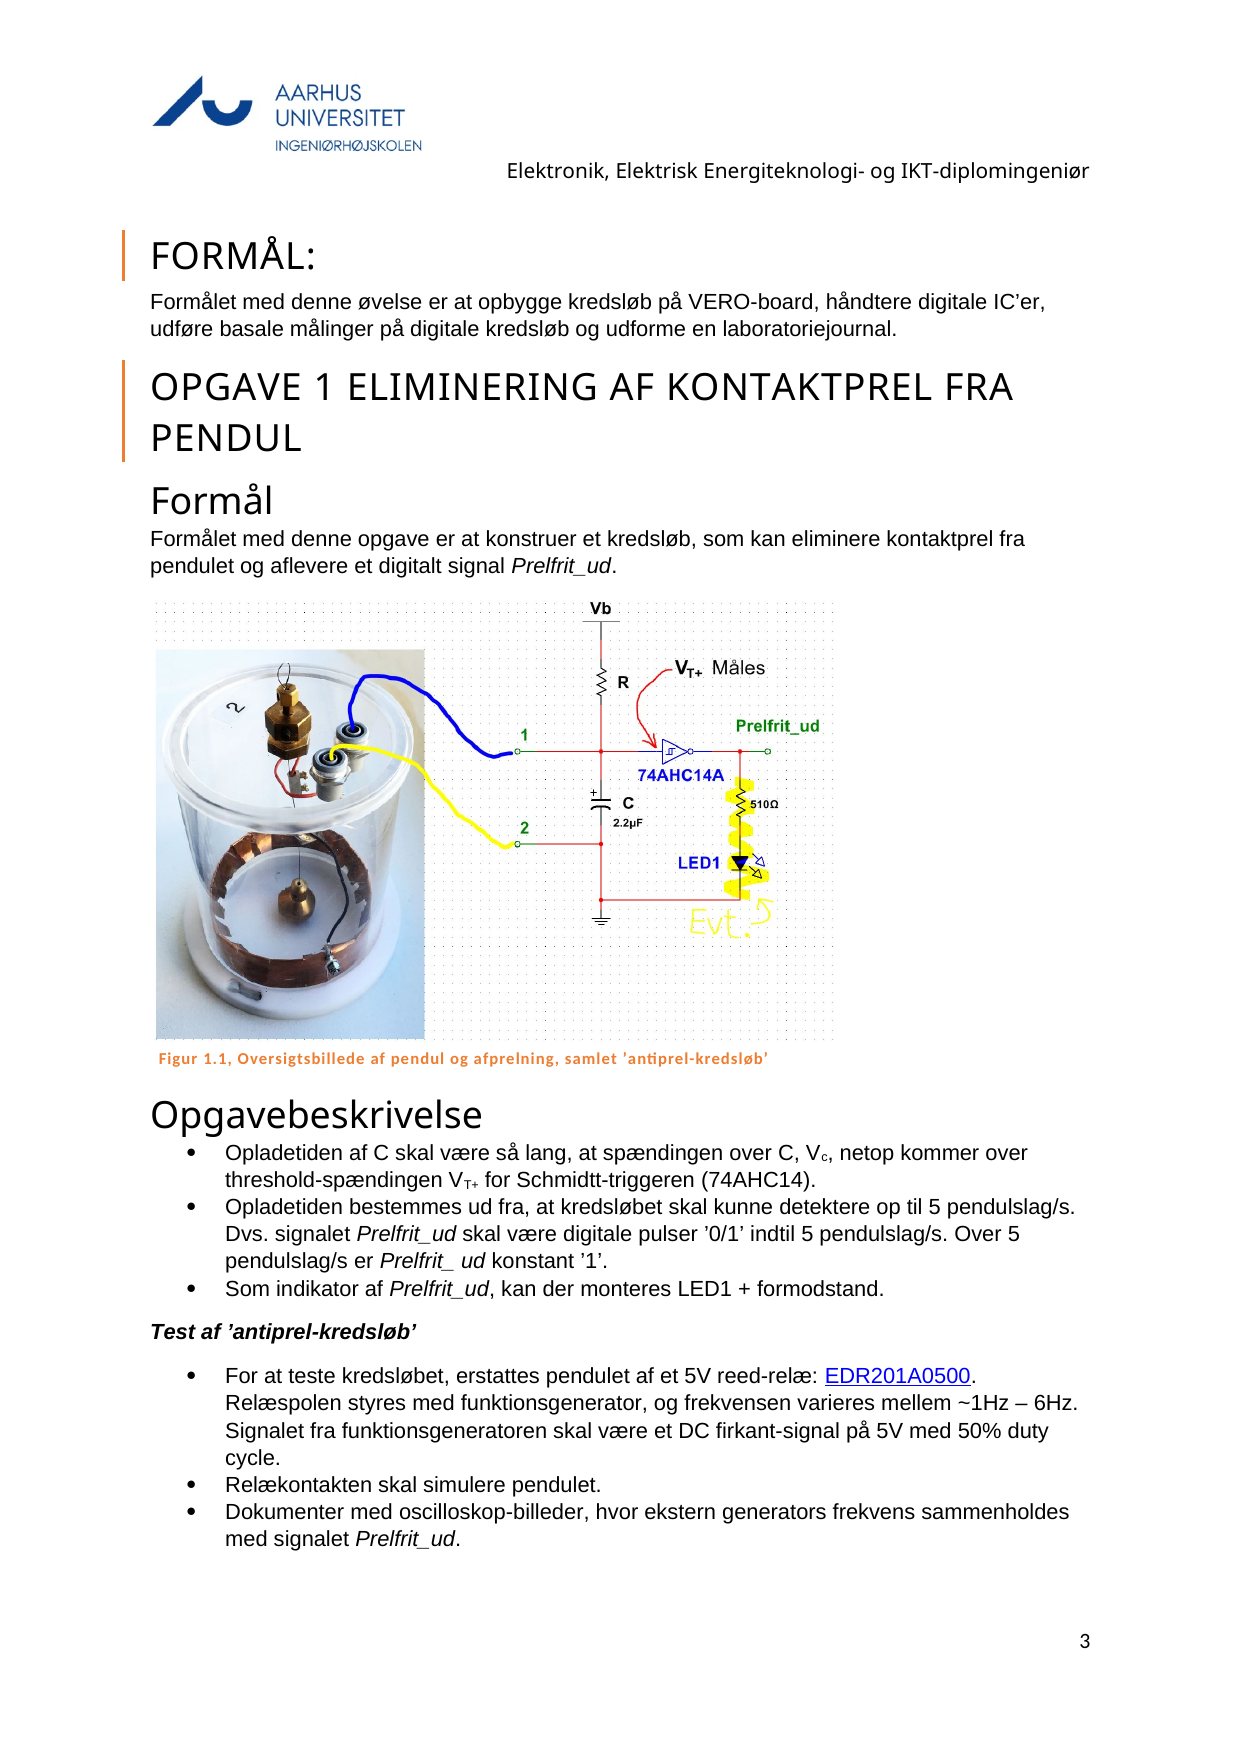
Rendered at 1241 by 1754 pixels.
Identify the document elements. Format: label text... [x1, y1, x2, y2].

text Formålet med denne øvelse er at opbygge kredsløb på VERO-board, håndtere digitale IC’er, udføre basale målinger på digitale kredsløb og udforme en laboratoriejournal. [150, 289, 1090, 341]
list Opladetiden bestemmes ud fra, at kredsløbet skal kunne detektere op til 5 pendulslag/s. Dvs. signalet Prelfrit_ud skal være digitale pulser ’0/1’ indtil 5 pendulslag/s. Over 5 pendulslag/s er Prelfrit_ ud konstant ’1’. [187, 1194, 1090, 1273]
text Formålet med denne opgave er at konstruer et kredsløb, som kan eliminere kontaktprel fra pendulet og aflevere et digitalt signal Prelfrit_ud. [150, 526, 1090, 578]
subtitle Opgavebeskrivelse [150, 1065, 1090, 1139]
picture [150, 73, 586, 156]
list Relækontakten skal simulere pendulet. [187, 1472, 1090, 1497]
picture [150, 596, 838, 1046]
list For at teste kredsløbet, erstattes pendulet af et 5V reed-relæ: EDR201A0500. Relæspolen styres med funktionsgenerator, og frekvensen varieres mellem ~1Hz – 6Hz. Signalet fra funktionsgeneratoren skal være et DC firkant-signal på 5V med 50% duty cycle. [187, 1363, 1090, 1470]
subtitle Formål: [150, 230, 1090, 281]
text Test af ’antiprel-kredsløb’ [150, 1319, 1090, 1344]
list Som indikator af Prelfrit_ud, kan der monteres LED1 + formodstand. [187, 1275, 1090, 1301]
list Opladetiden af C skal være så lang, at spændingen over C, Vc, netop kommer over threshold-spændingen VT+ for Schmidtt-triggeren (74AHC14). [187, 1139, 1090, 1192]
list Dokumenter med oscilloskop-billeder, hvor ekstern generators frekvens sammenholdes med signalet Prelfrit_ud. [187, 1499, 1090, 1551]
subtitle Opgave 1 Eliminering af kontaktprel fra pendul [125, 360, 1090, 462]
subtitle Formål [150, 475, 1090, 526]
